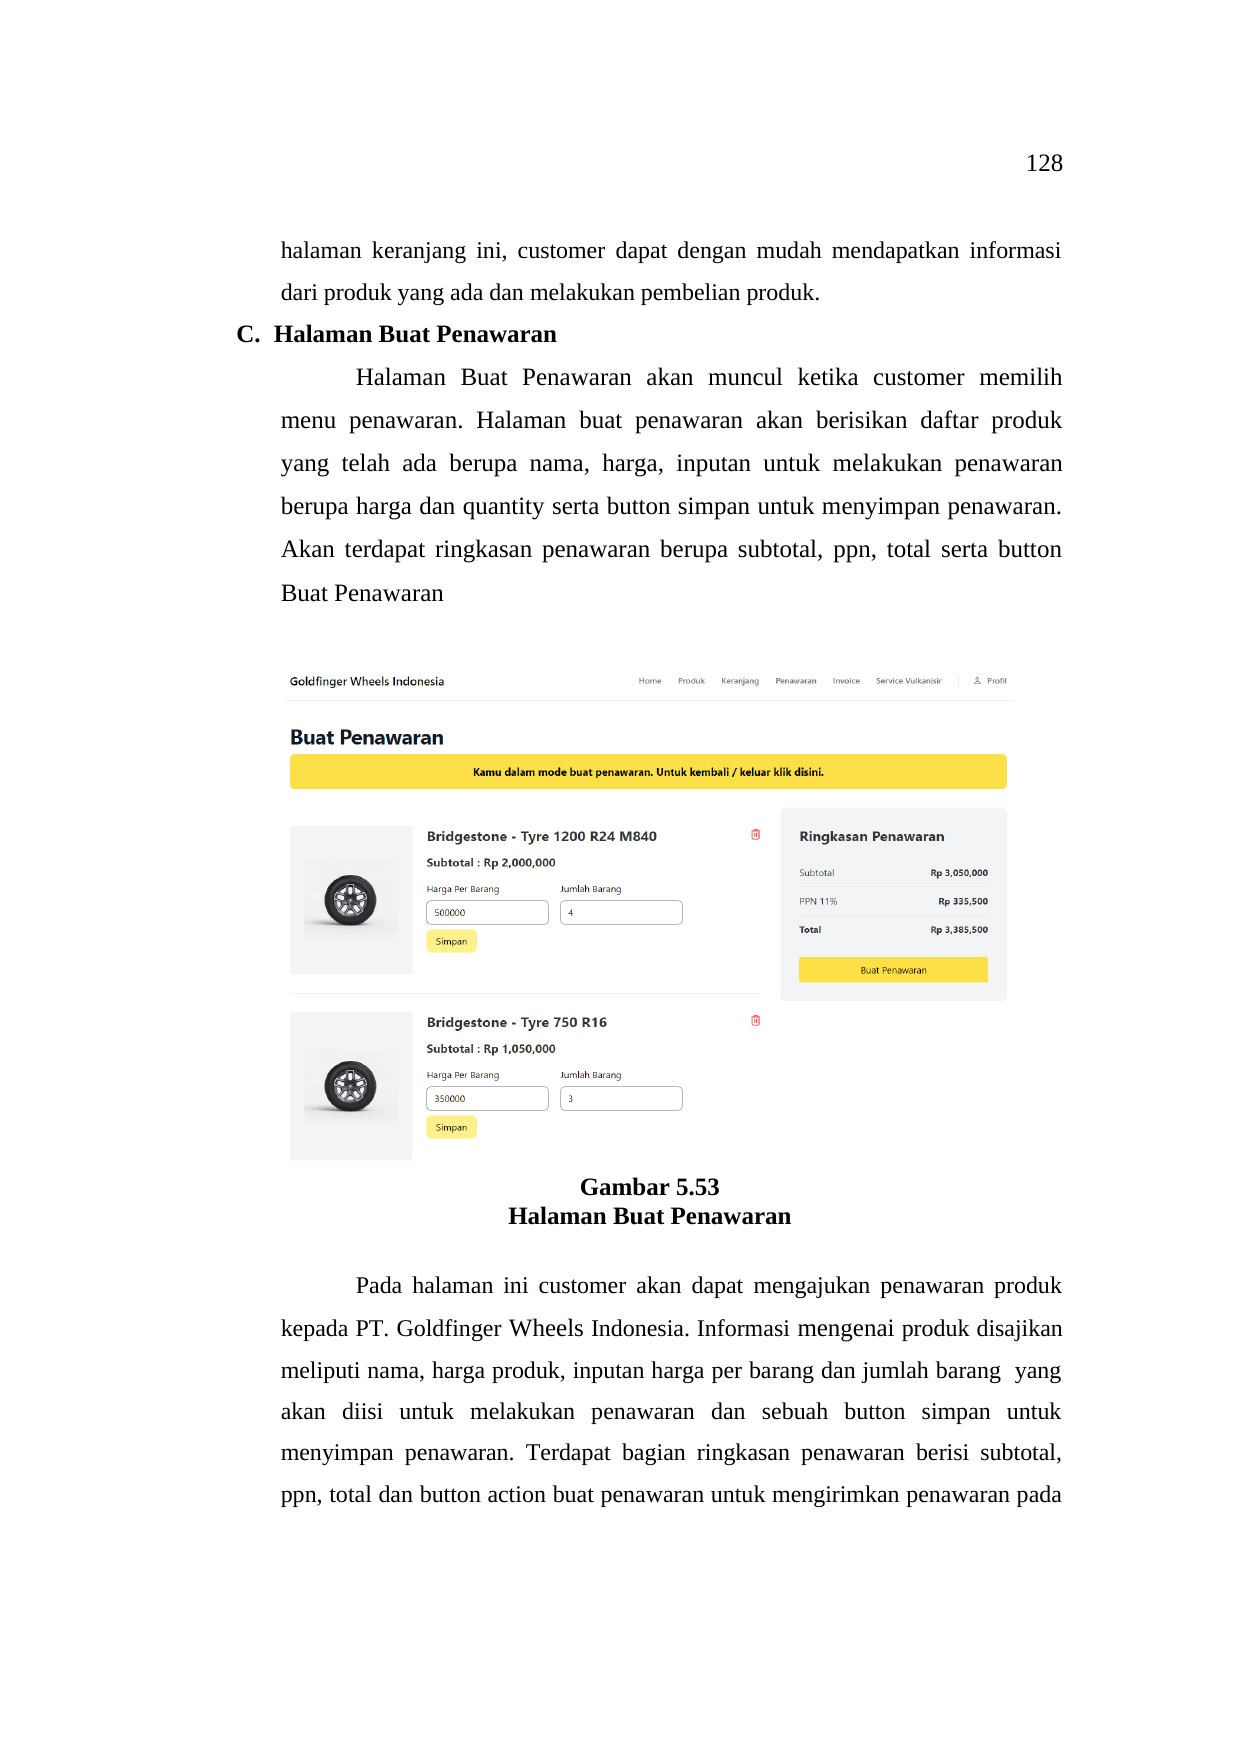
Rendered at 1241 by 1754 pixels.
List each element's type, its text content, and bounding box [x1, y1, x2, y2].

text Gambar 5.53 [236, 1172, 1063, 1201]
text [281, 1271, 1063, 1507]
text Halaman Buat Penawaran akan muncul ketika customer memilih menu penawaran. Halaman buat penawaran akan berisikan daftar produk yang telah ada berupa nama, harga, inputan untuk melakukan penawaran berupa harga dan quantity serta button simpan untuk menyimpan penawaran. Akan terdapat ringkasan penawaran berupa subtotal, ppn, total serta button Buat Penawaran [281, 362, 1063, 606]
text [281, 236, 1063, 305]
list Halaman Buat Penawaran [236, 319, 1063, 348]
text Halaman Buat Penawaran [236, 1201, 1063, 1230]
picture [283, 663, 1016, 1173]
